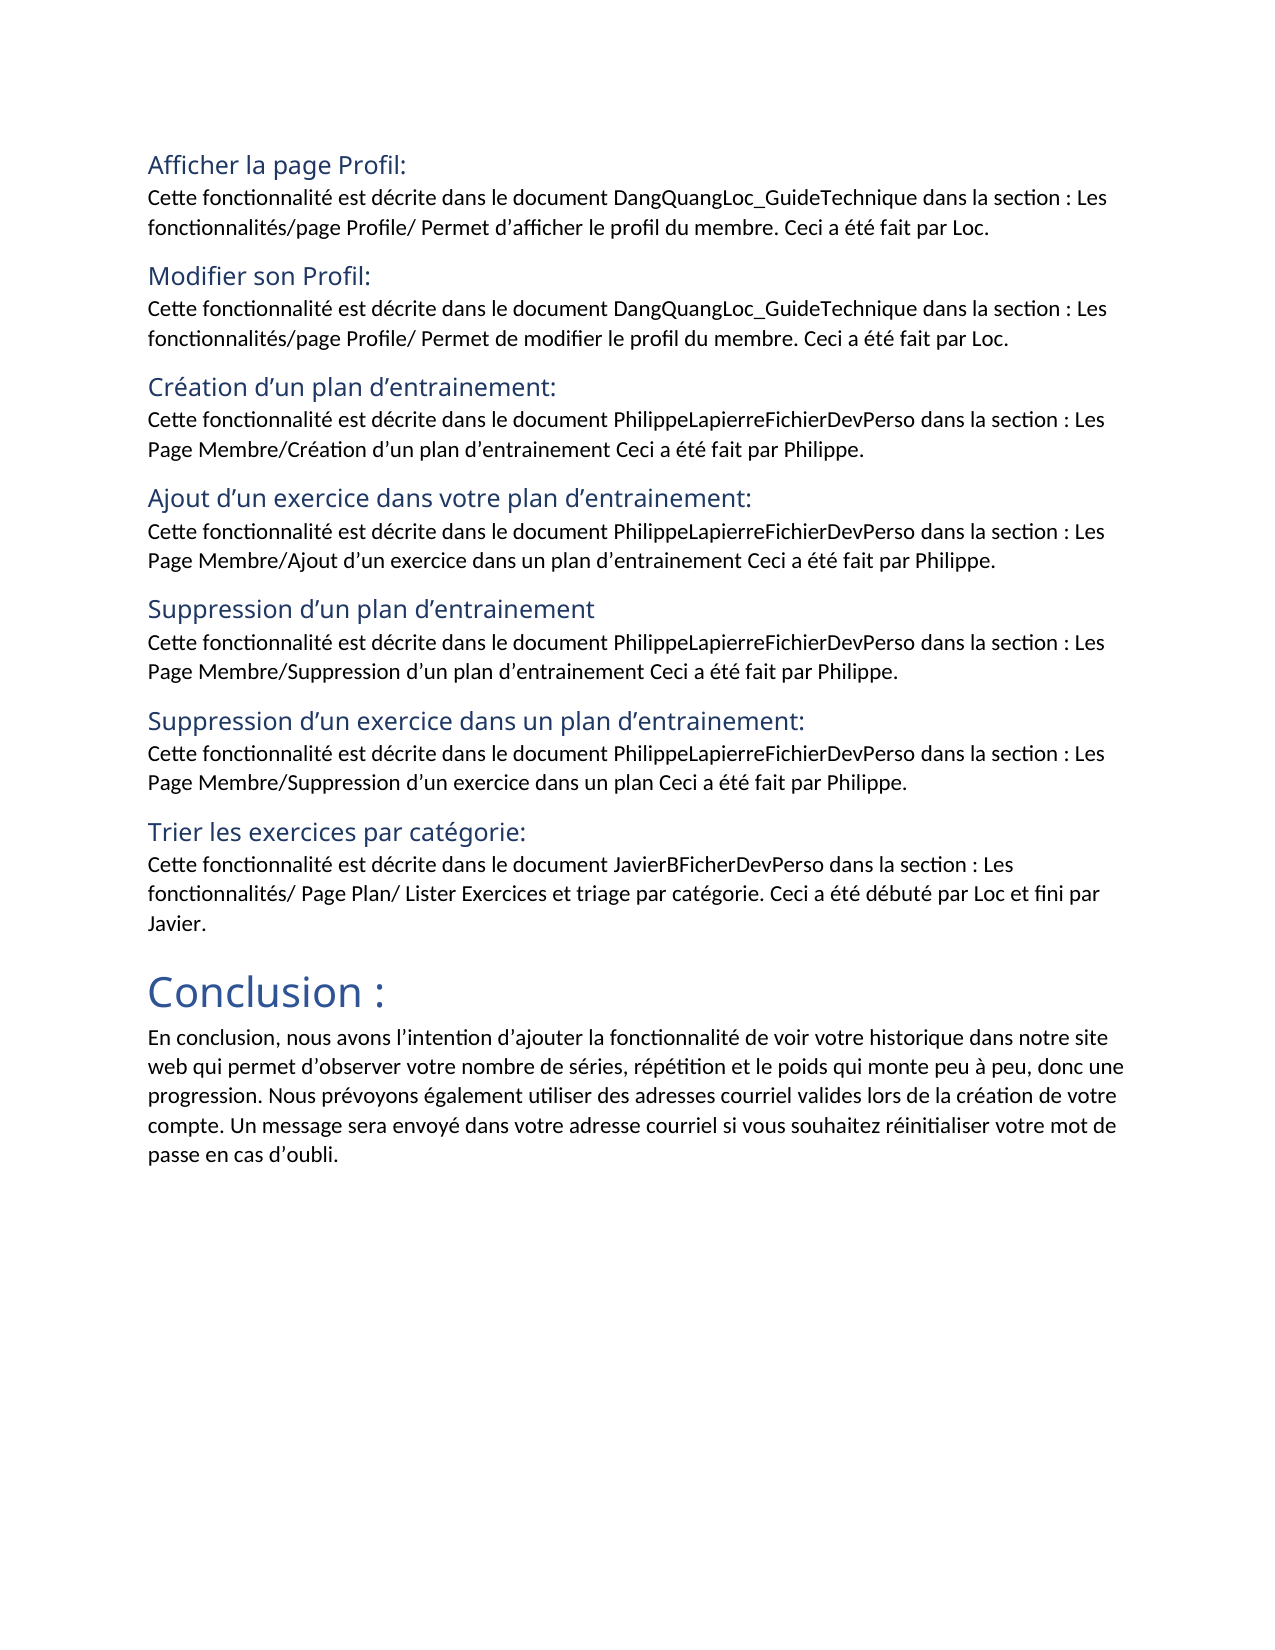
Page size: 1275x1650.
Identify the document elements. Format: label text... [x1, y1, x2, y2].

text Cette fonctionnalité est décrite dans le document DangQuangLoc_GuideTechnique dans la section : Les fonctionnalités/page Profile/ Permet d’afficher le profil du membre. Ceci a été fait par Loc. [148, 183, 1127, 241]
subtitle Conclusion : [148, 963, 1127, 1020]
subtitle Création d’un plan d’entrainement: [148, 370, 1127, 404]
text Cette fonctionnalité est décrite dans le document PhilippeLapierreFichierDevPerso dans la section : Les Page Membre/Suppression d’un exercice dans un plan Ceci a été fait par Philippe. [148, 739, 1127, 796]
text Cette fonctionnalité est décrite dans le document JavierBFicherDevPerso dans la section : Les fonctionnalités/ Page Plan/ Lister Exercices et triage par catégorie. Ceci a été débuté par Loc et fini par Javier. [148, 850, 1127, 937]
subtitle Modifier son Profil: [148, 259, 1127, 293]
subtitle Suppression d’un exercice dans un plan d’entrainement: [148, 703, 1127, 737]
text Cette fonctionnalité est décrite dans le document PhilippeLapierreFichierDevPerso dans la section : Les Page Membre/Ajout d’un exercice dans un plan d’entrainement Ceci a été fait par Philippe. [148, 517, 1127, 574]
text En conclusion, nous avons l’intention d’ajouter la fonctionnalité de voir votre historique dans notre site web qui permet d’observer votre nombre de séries, répétition et le poids qui monte peu à peu, donc une progression. Nous prévoyons également utiliser des adresses courriel valides lors de la création de votre compte. Un message sera envoyé dans votre adresse courriel si vous souhaitez réinitialiser votre mot de passe en cas d’oubli. [148, 1023, 1127, 1168]
text Cette fonctionnalité est décrite dans le document DangQuangLoc_GuideTechnique dans la section : Les fonctionnalités/page Profile/ Permet de modifier le profil du membre. Ceci a été fait par Loc. [148, 294, 1127, 352]
subtitle Ajout d’un exercice dans votre plan d’entrainement: [148, 481, 1127, 515]
text Cette fonctionnalité est décrite dans le document PhilippeLapierreFichierDevPerso dans la section : Les Page Membre/Suppression d’un plan d’entrainement Ceci a été fait par Philippe. [148, 628, 1127, 685]
subtitle Afficher la page Profil: [148, 148, 1127, 182]
text Cette fonctionnalité est décrite dans le document PhilippeLapierreFichierDevPerso dans la section : Les Page Membre/Création d’un plan d’entrainement Ceci a été fait par Philippe. [148, 406, 1127, 463]
subtitle Trier les exercices par catégorie: [148, 814, 1127, 848]
subtitle Suppression d’un plan d’entrainement [148, 592, 1127, 626]
